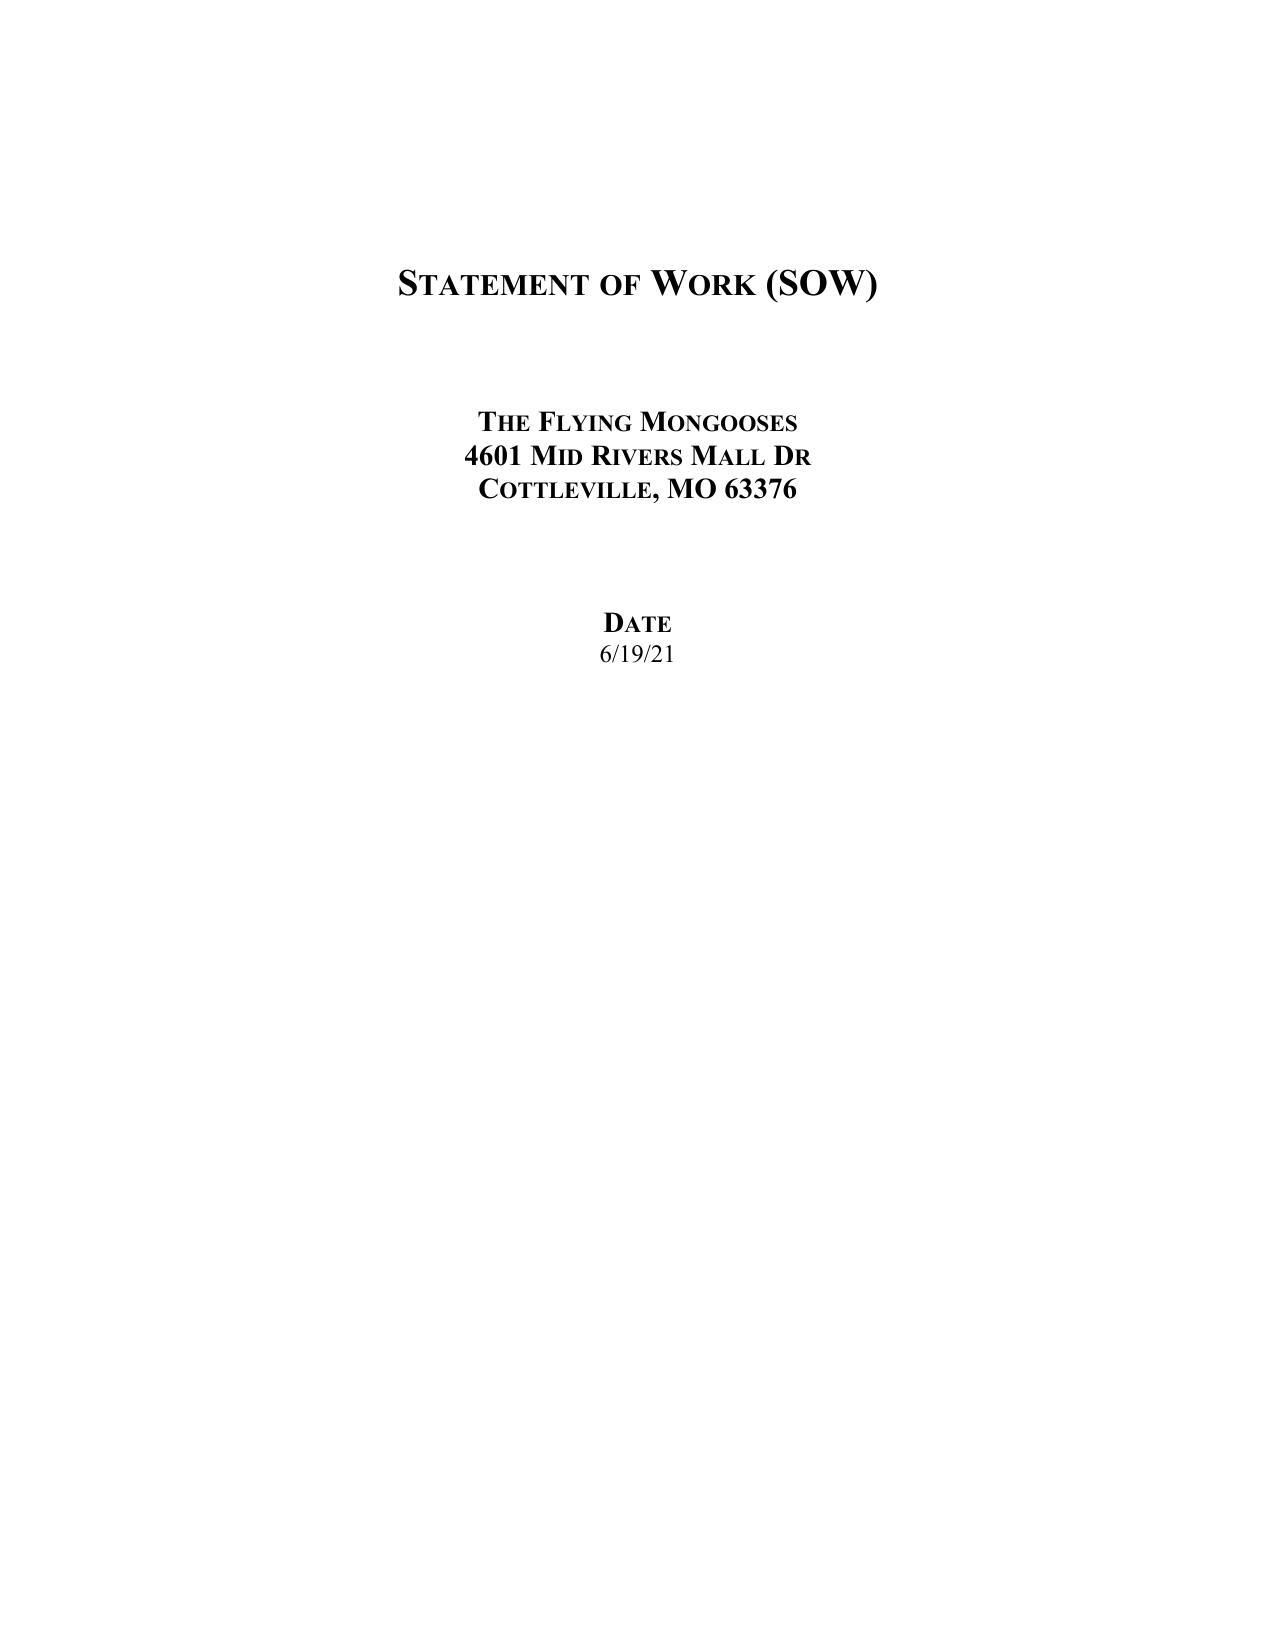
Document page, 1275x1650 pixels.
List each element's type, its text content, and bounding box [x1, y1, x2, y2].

text 4601 Mid Rivers Mall Dr [150, 438, 1125, 471]
text Cottleville, MO 63376 [150, 471, 1125, 505]
text 6/19/21 [150, 639, 1125, 668]
text Date [150, 605, 1125, 639]
text Statement of Work (SOW) [150, 260, 1125, 303]
text The Flying Mongooses [150, 404, 1125, 438]
